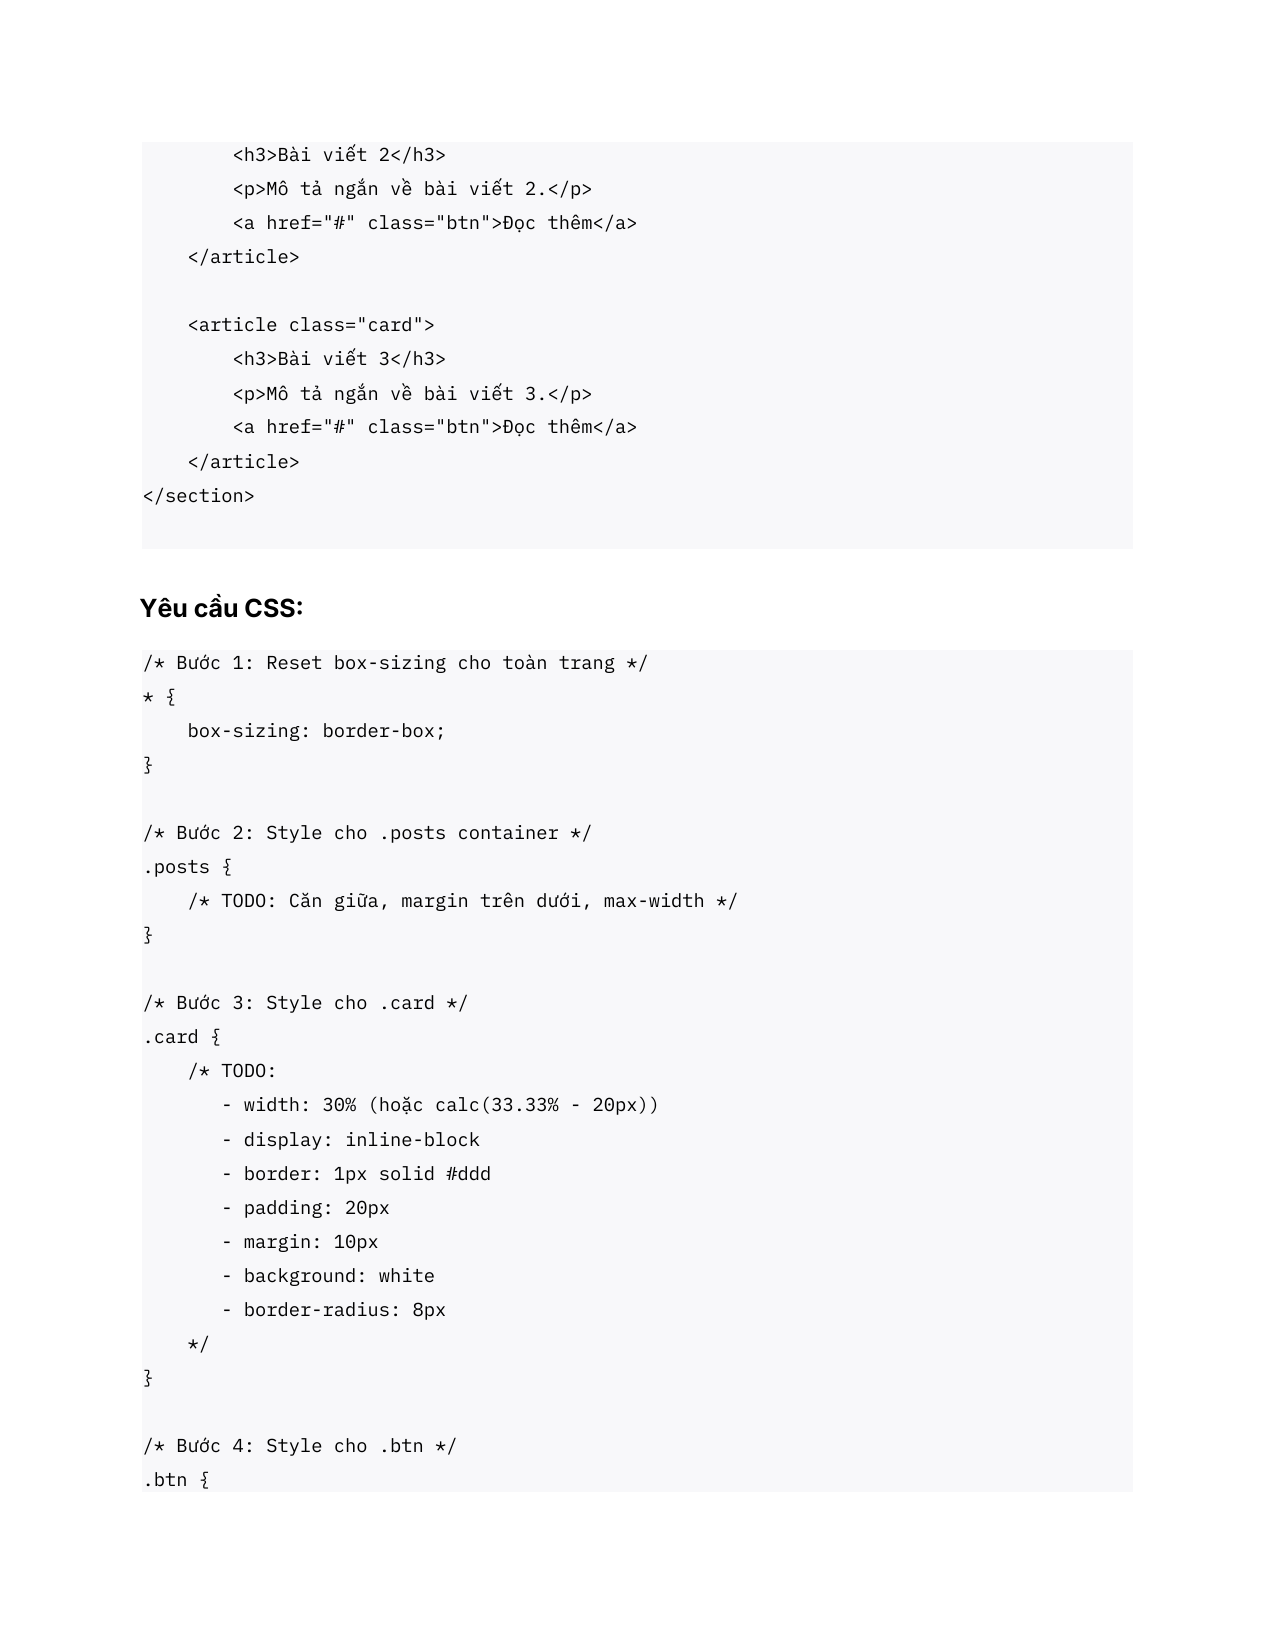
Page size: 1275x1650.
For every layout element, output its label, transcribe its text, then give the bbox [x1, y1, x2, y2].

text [142, 142, 1133, 549]
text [142, 650, 1133, 1492]
text Yêu cầu CSS: [139, 593, 1133, 624]
